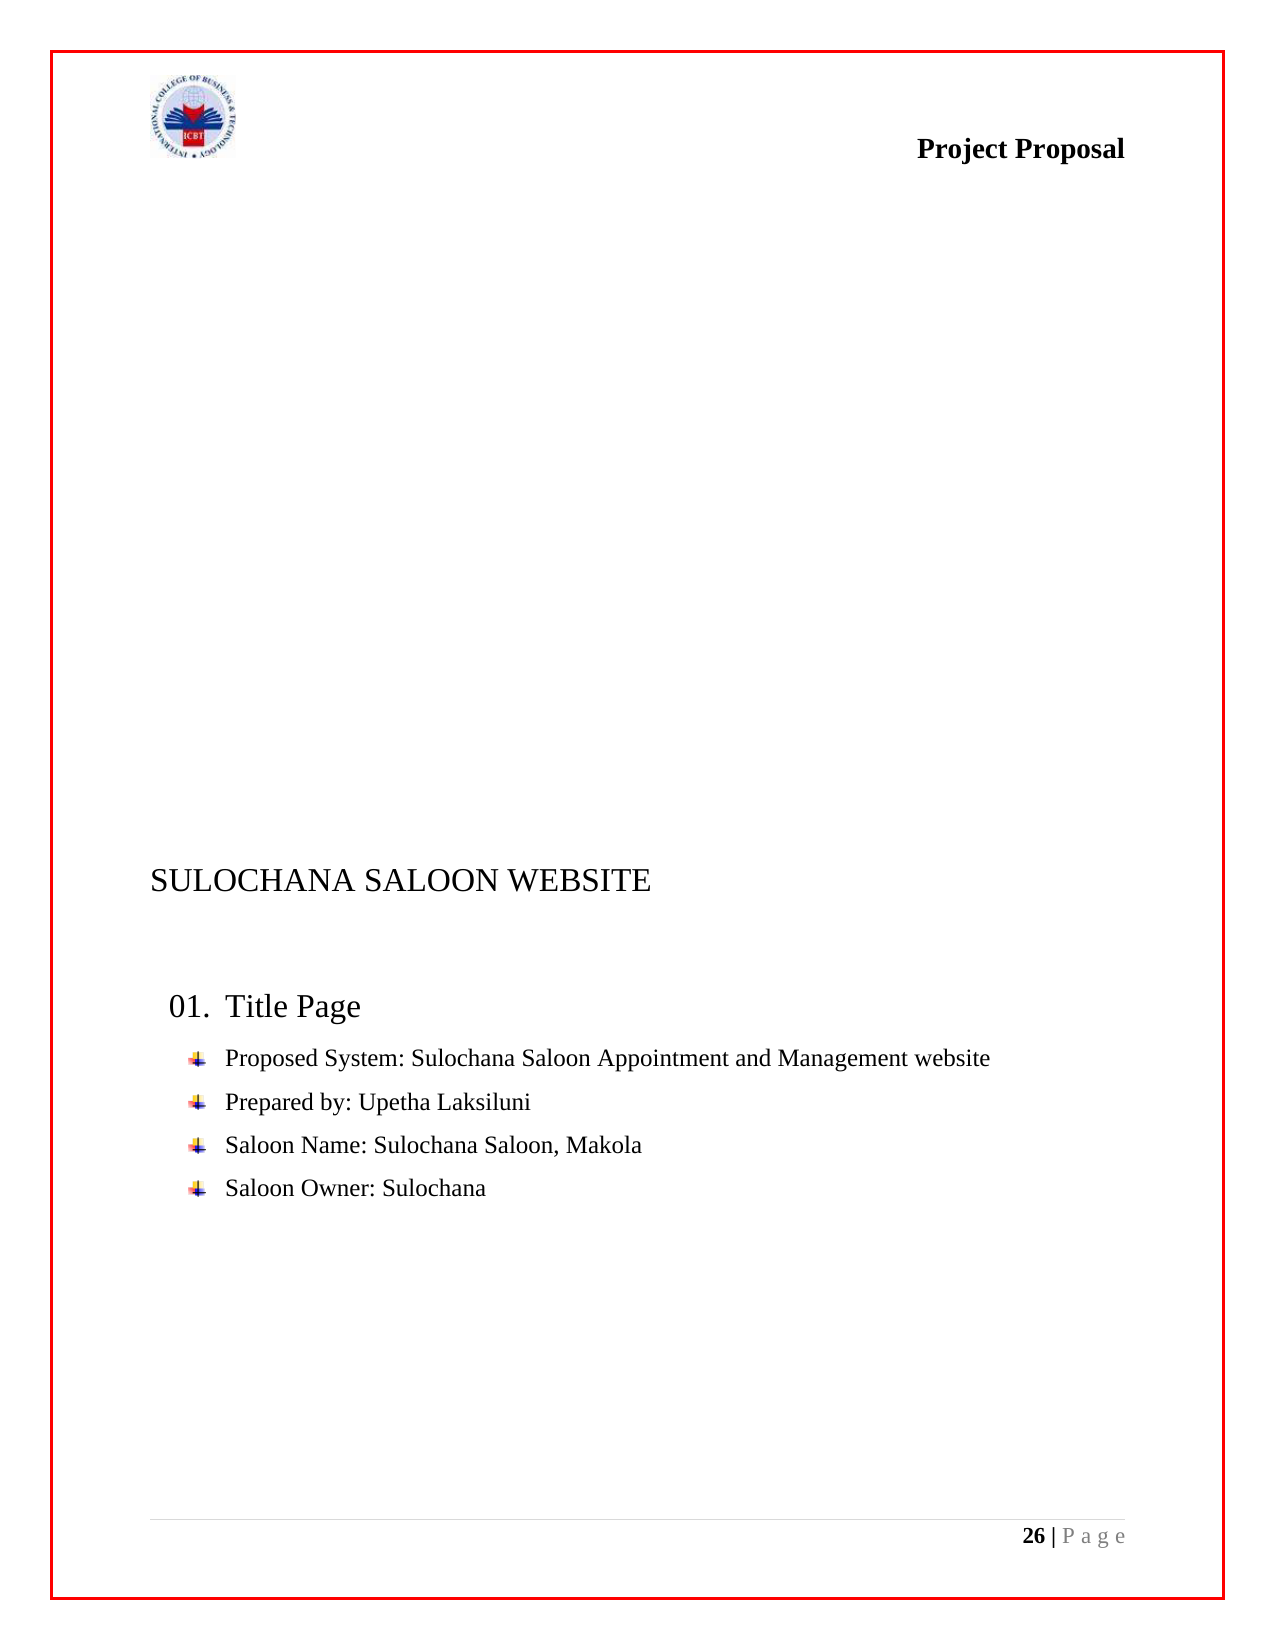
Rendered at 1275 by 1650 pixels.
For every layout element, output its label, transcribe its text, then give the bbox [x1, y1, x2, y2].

subtitle Title Page [169, 986, 1125, 1024]
picture [188, 1179, 206, 1197]
picture [188, 1093, 206, 1110]
picture [188, 1136, 206, 1154]
list Saloon Owner: Sulochana [187, 1173, 1125, 1202]
subtitle SULOCHANA SALOON WEBSITE [150, 860, 1125, 899]
list Prepared by: Upetha Laksiluni [187, 1087, 1125, 1115]
list Saloon Name: Sulochana Saloon, Makola [187, 1130, 1125, 1158]
list Proposed System: Sulochana Saloon Appointment and Management website [187, 1043, 1125, 1072]
picture [188, 1050, 206, 1067]
